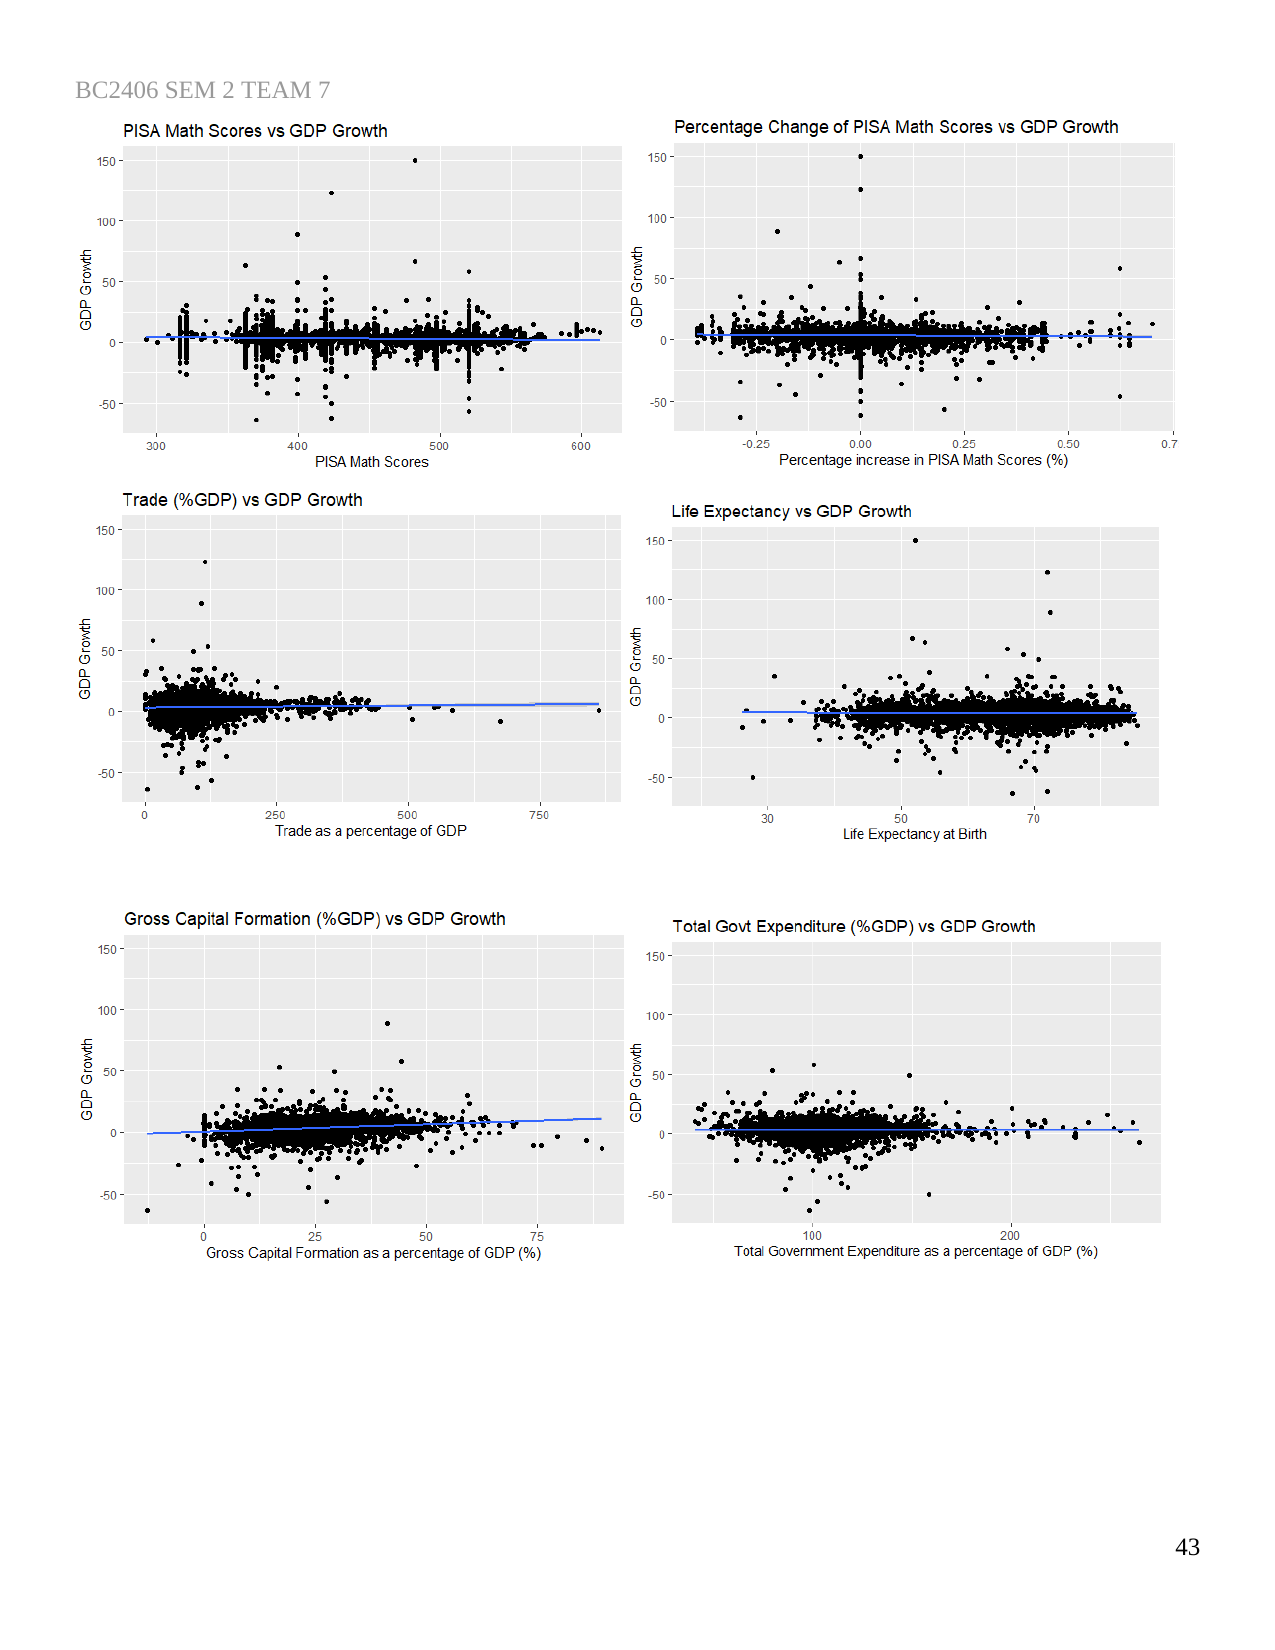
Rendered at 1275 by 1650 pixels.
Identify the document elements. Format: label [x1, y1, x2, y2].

picture [75, 118, 1179, 472]
picture [75, 486, 1163, 843]
picture [75, 907, 1164, 1264]
